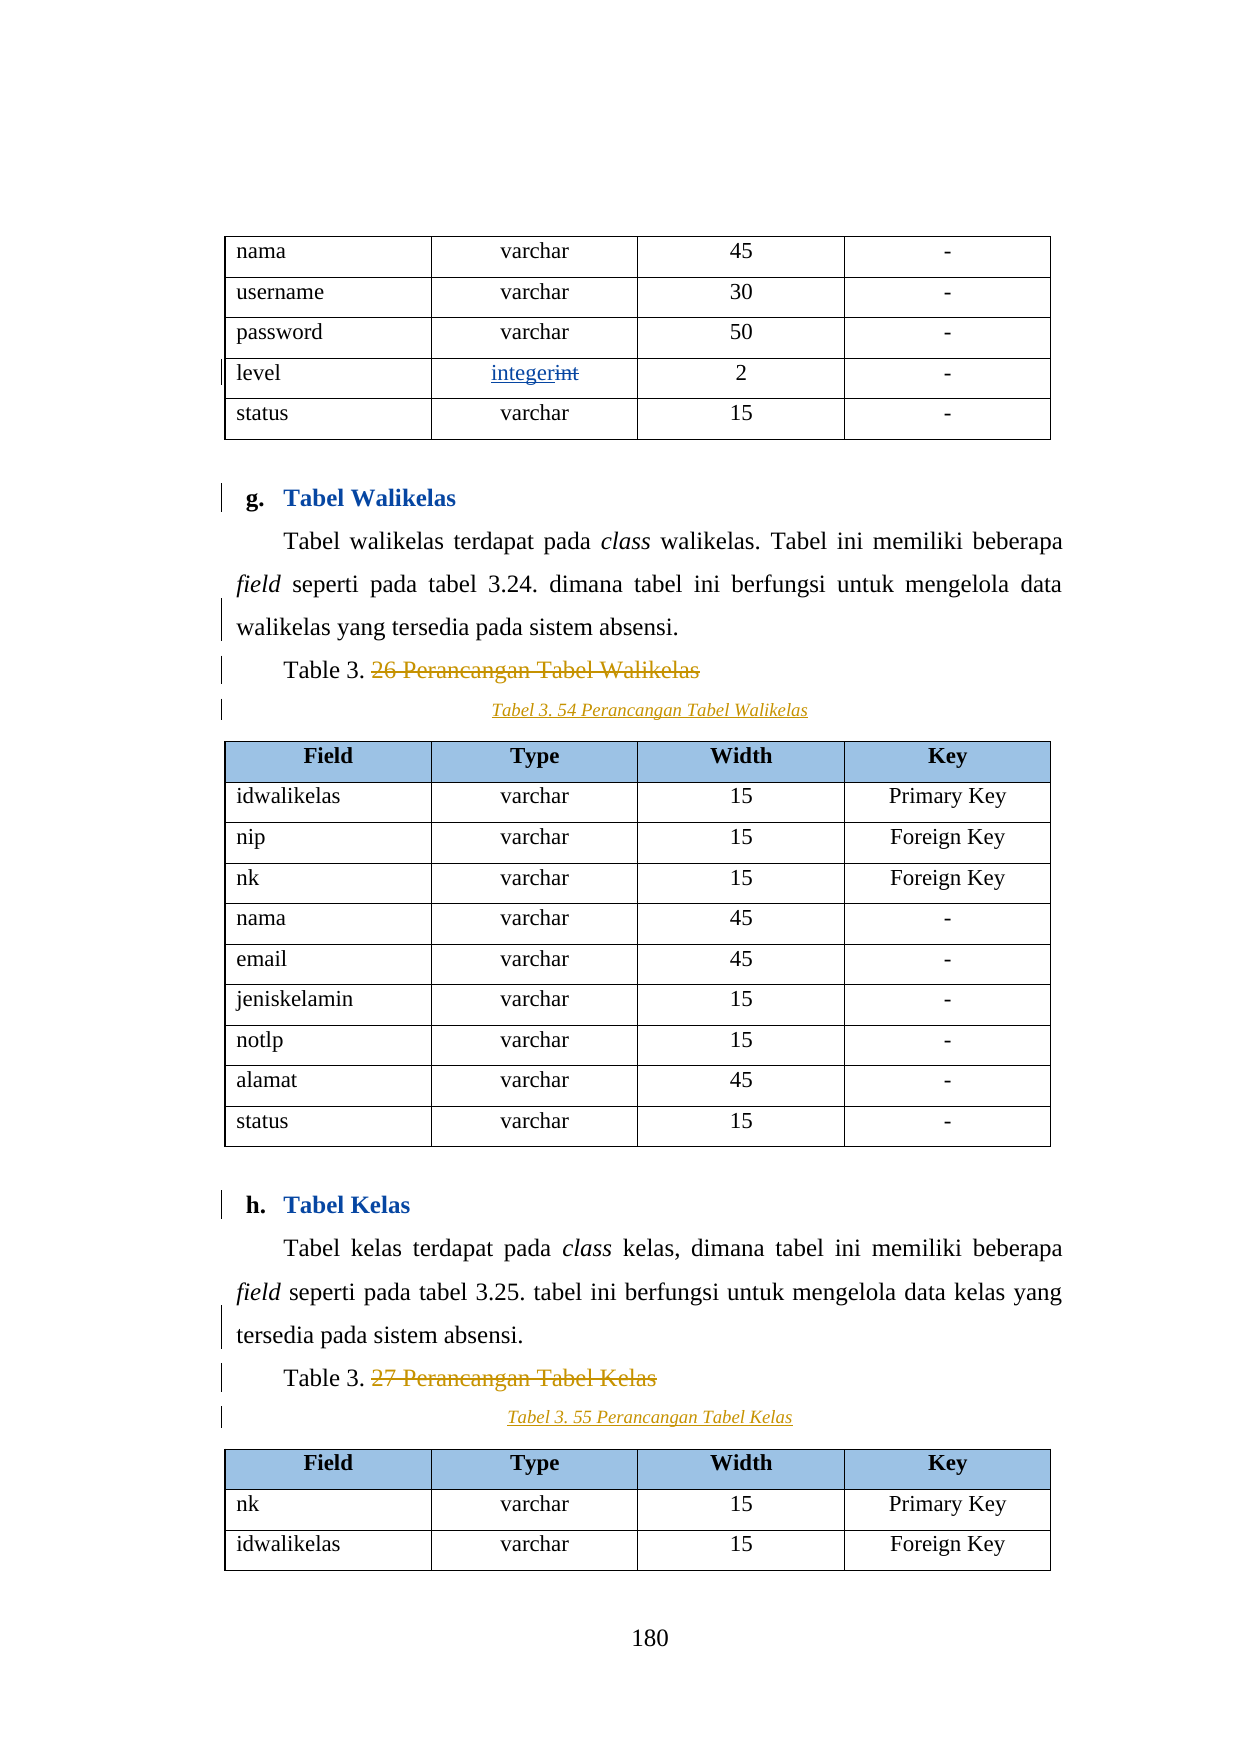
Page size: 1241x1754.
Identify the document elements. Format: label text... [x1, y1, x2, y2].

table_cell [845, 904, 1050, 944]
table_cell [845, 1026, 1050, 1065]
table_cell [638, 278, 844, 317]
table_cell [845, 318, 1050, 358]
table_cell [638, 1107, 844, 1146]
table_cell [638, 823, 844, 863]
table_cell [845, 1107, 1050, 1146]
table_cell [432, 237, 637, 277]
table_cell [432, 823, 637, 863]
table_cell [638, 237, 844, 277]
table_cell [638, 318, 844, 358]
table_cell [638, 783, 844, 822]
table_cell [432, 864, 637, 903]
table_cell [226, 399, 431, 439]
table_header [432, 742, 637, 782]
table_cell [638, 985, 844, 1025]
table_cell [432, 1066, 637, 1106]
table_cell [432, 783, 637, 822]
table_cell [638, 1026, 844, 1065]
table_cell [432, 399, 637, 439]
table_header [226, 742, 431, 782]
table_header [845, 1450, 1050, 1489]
text Tabel kelas terdapat pada class kelas, dimana tabel ini memiliki beberapa field seperti pada tabel 3.25. tabel ini berfungsi untuk mengelola data kelas yang tersedia pada sistem absensi. [236, 1233, 1063, 1348]
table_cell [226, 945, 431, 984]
list Tabel Kelas [246, 1190, 1063, 1219]
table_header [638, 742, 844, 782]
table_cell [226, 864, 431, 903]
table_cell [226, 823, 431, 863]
text Tabel walikelas terdapat pada class walikelas. Tabel ini memiliki beberapa field seperti pada tabel 3.24. dimana tabel ini berfungsi untuk mengelola data walikelas yang tersedia pada sistem absensi. [236, 526, 1063, 641]
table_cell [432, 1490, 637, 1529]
list Tabel Walikelas [246, 483, 1063, 512]
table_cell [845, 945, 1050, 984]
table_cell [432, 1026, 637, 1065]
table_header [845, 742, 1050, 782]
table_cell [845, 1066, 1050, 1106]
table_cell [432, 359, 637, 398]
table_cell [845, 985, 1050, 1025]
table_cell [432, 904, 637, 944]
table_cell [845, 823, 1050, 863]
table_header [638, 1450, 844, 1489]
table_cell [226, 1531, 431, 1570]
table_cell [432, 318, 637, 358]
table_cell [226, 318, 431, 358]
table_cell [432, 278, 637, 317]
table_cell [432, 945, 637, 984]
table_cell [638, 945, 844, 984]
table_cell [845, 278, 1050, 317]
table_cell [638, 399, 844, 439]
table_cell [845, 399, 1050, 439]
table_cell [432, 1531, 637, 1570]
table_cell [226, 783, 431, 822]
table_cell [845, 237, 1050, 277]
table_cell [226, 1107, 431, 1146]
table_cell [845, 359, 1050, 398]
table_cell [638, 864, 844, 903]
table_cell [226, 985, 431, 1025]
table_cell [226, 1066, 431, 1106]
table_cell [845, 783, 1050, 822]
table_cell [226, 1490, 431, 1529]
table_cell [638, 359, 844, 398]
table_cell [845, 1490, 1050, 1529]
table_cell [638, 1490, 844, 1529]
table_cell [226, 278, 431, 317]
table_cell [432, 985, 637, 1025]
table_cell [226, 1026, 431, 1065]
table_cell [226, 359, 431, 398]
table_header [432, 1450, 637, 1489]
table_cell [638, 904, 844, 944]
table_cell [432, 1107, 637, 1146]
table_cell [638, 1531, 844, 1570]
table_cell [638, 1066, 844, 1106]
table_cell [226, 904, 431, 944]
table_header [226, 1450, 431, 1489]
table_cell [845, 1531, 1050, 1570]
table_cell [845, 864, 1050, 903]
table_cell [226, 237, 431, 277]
